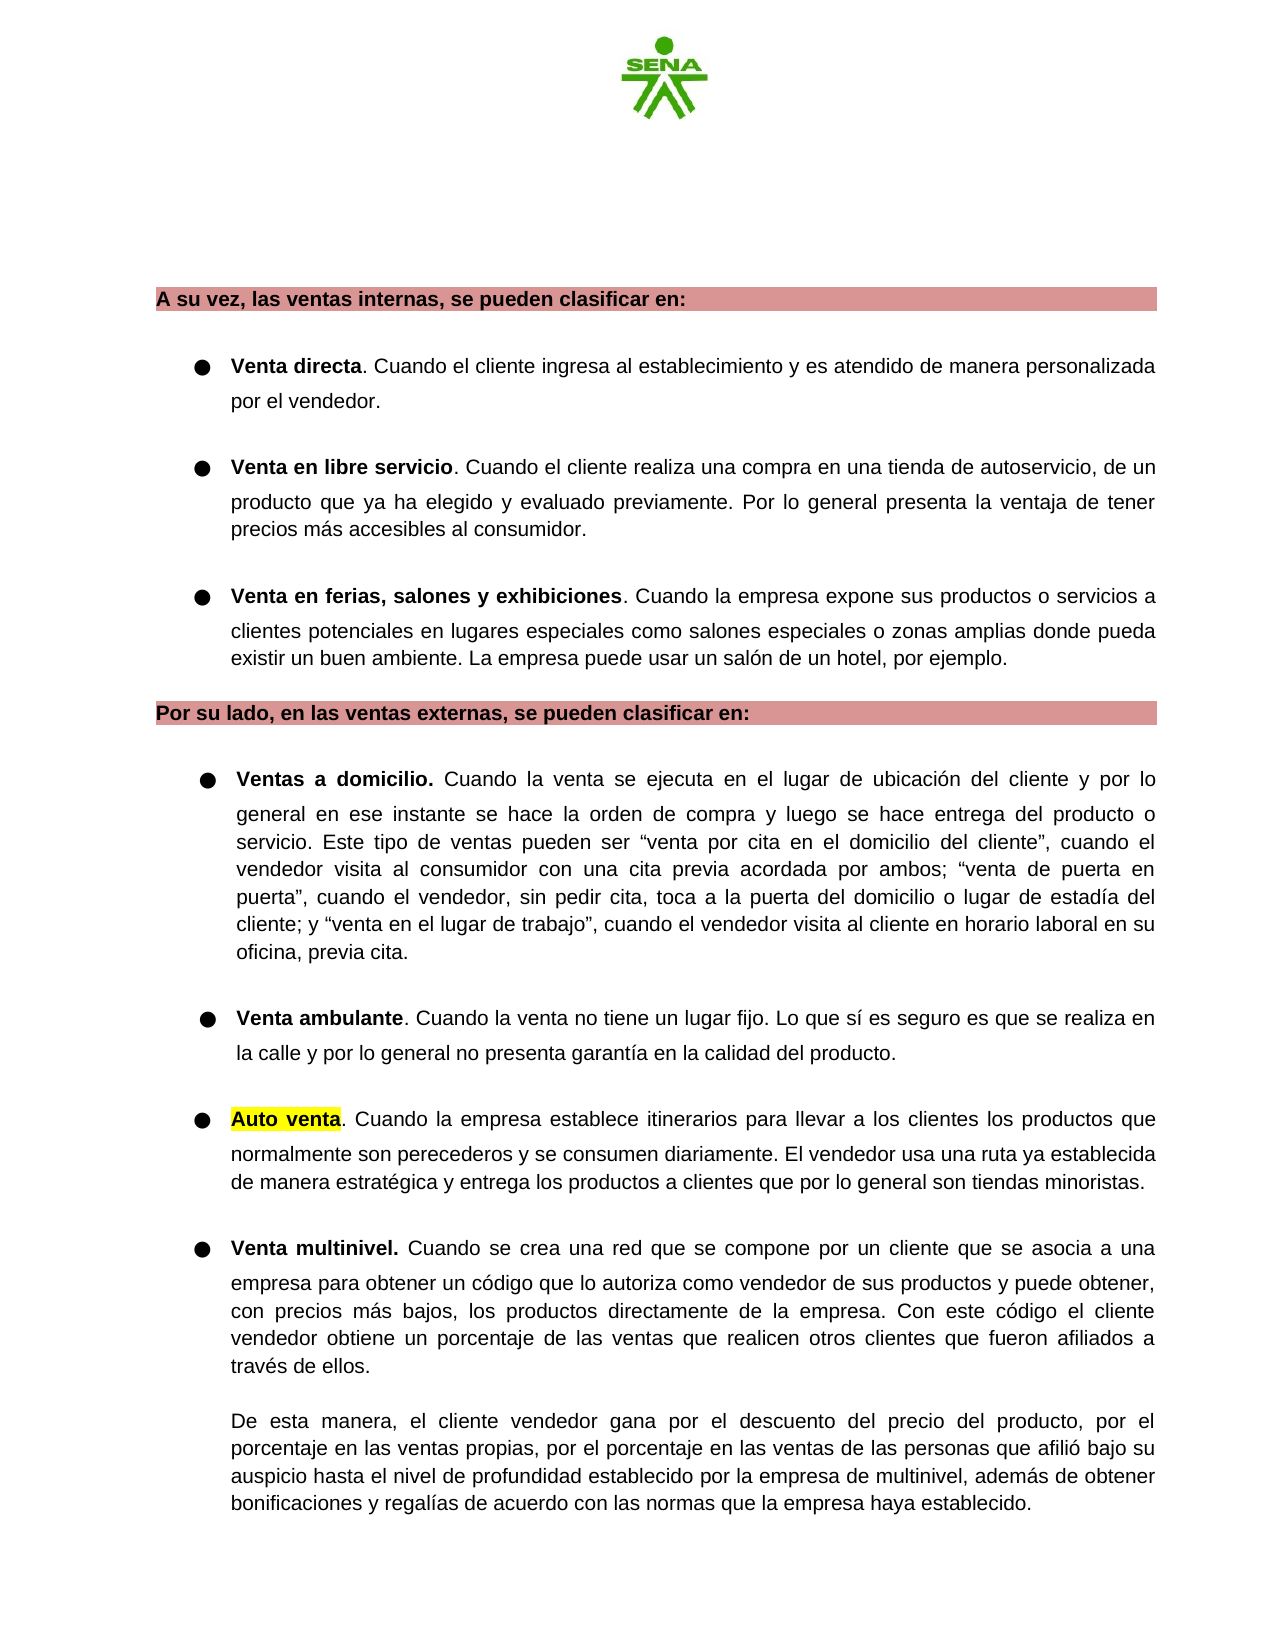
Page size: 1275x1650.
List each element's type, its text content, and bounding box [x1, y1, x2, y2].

text A su vez, las ventas internas, se pueden clasificar en: [156, 287, 1157, 311]
list Venta en ferias, salones y exhibiciones. Cuando la empresa expone sus productos o servicios a clientes potenciales en lugares especiales como salones especiales o zonas amplias donde pueda existir un buen ambiente. La empresa puede usar un salón de un hotel, por ejemplo. [193, 572, 1157, 670]
list Venta ambulante. Cuando la venta no tiene un lugar fijo. Lo que sí es seguro es que se realiza en la calle y por lo general no presenta garantía en la calidad del producto. [199, 995, 1157, 1065]
text De esta manera, el cliente vendedor gana por el descuento del precio del producto, por el porcentaje en las ventas propias, por el porcentaje en las ventas de las personas que afilió bajo su auspicio hasta el nivel de profundidad establecido por la empresa de multinivel, además de obtener bonificaciones y regalías de acuerdo con las normas que la empresa haya establecido. [231, 1408, 1157, 1515]
list Ventas a domicilio. Cuando la venta se ejecuta en el lugar de ubicación del cliente y por lo general en ese instante se hace la orden de compra y luego se hace entrega del producto o servicio. Este tipo de ventas pueden ser “venta por cita en el domicilio del cliente”, cuando el vendedor visita al consumidor con una cita previa acordada por ambos; “venta de puerta en puerta”, cuando el vendedor, sin pedir cita, toca a la puerta del domicilio o lugar de estadía del cliente; y “venta en el lugar de trabajo”, cuando el vendedor visita al cliente en horario laboral en su oficina, previa cita. [199, 756, 1157, 964]
picture [618, 29, 710, 121]
list Venta directa. Cuando el cliente ingresa al establecimiento y es atendido de manera personalizada por el vendedor. [193, 342, 1157, 412]
list Auto venta. Cuando la empresa establece itinerarios para llevar a los clientes los productos que normalmente son perecederos y se consumen diariamente. El vendedor usa una ruta ya establecida de manera estratégica y entrega los productos a clientes que por lo general son tiendas minoristas. [193, 1096, 1157, 1194]
list Venta multinivel. Cuando se crea una red que se compone por un cliente que se asocia a una empresa para obtener un código que lo autoriza como vendedor de sus productos y puede obtener, con precios más bajos, los productos directamente de la empresa. Con este código el cliente vendedor obtiene un porcentaje de las ventas que realicen otros clientes que fueron afiliados a través de ellos. [193, 1225, 1157, 1377]
list Venta en libre servicio. Cuando el cliente realiza una compra en una tienda de autoservicio, de un producto que ya ha elegido y evaluado previamente. Por lo general presenta la ventaja de tener precios más accesibles al consumidor. [193, 443, 1157, 541]
text Por su lado, en las ventas externas, se pueden clasificar en: [156, 701, 1157, 725]
